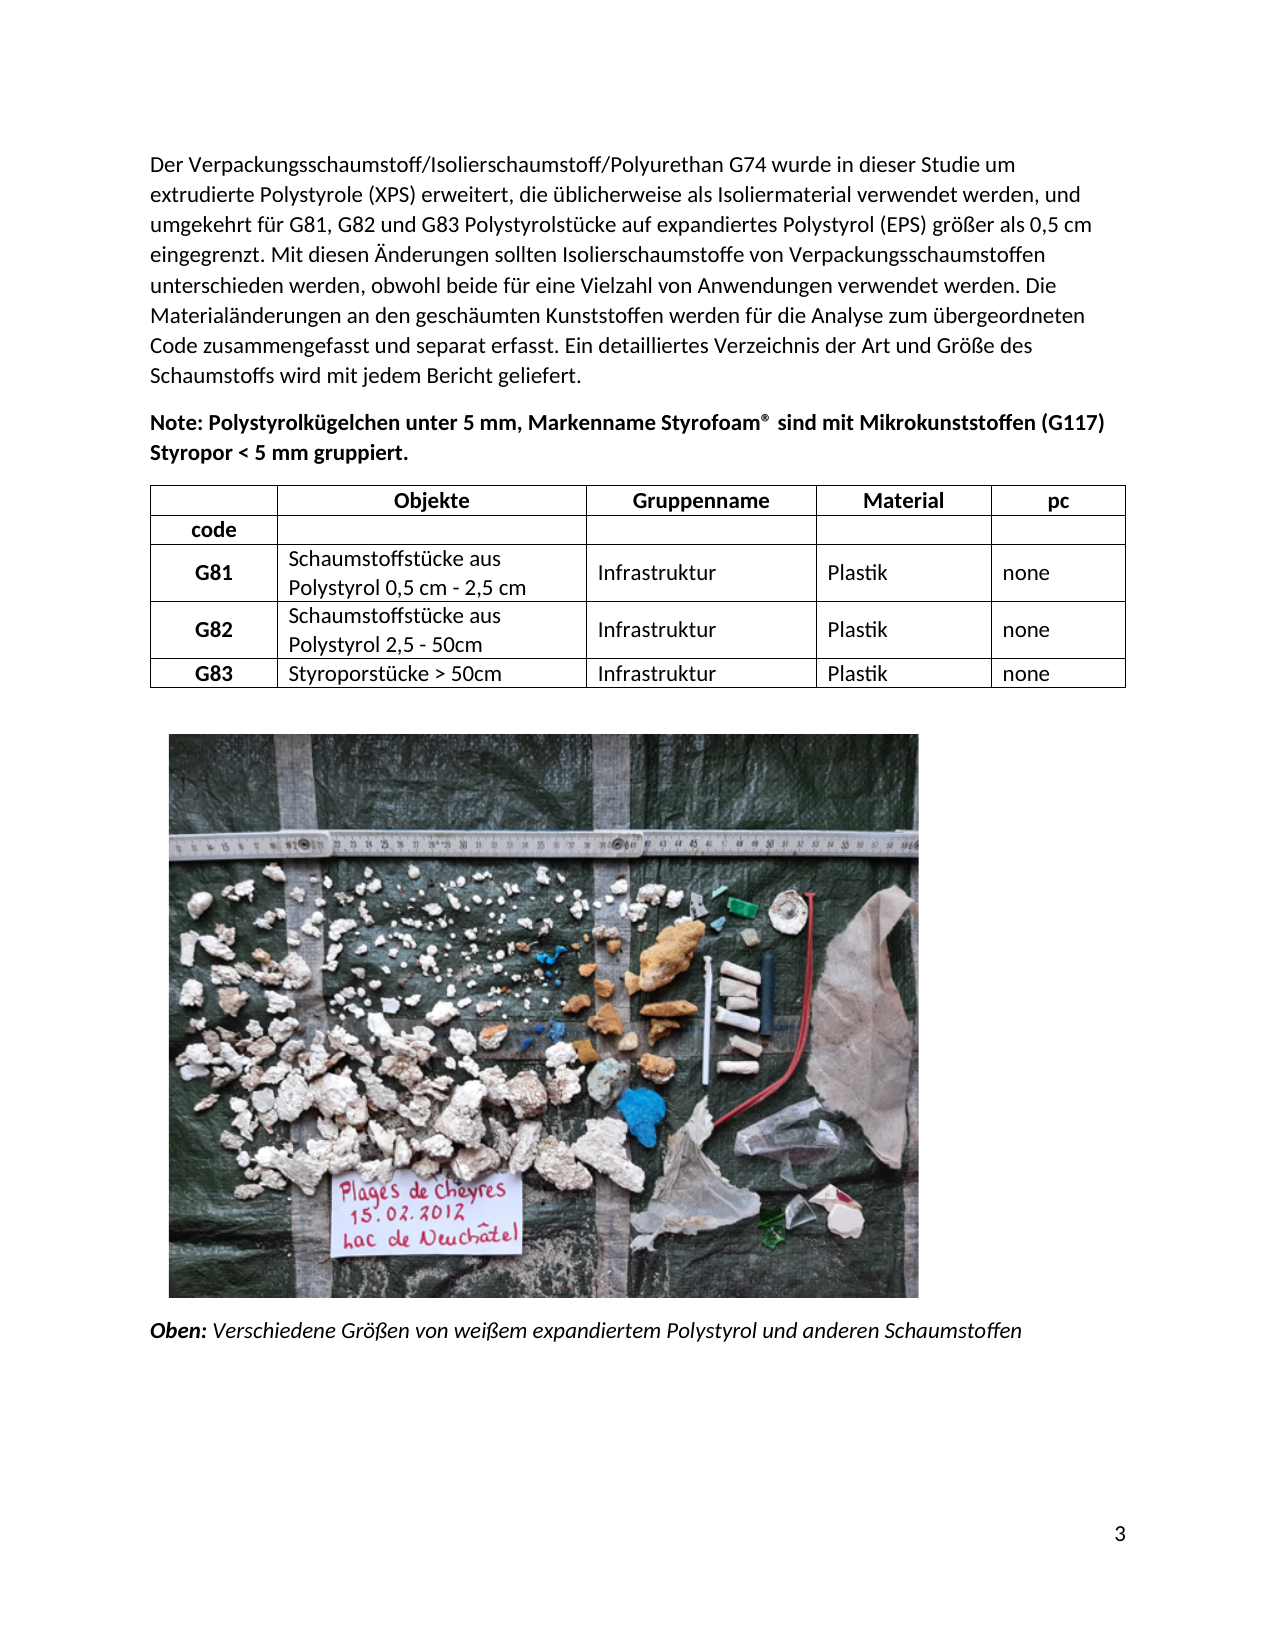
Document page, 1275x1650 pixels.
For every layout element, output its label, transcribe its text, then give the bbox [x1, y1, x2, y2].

table_header Material [817, 486, 991, 514]
table_cell [587, 516, 816, 543]
table_cell Plastik [817, 602, 991, 658]
table_cell Infrastruktur [587, 659, 816, 687]
table_cell code [151, 516, 277, 543]
table_cell Plastik [817, 545, 991, 601]
table_cell Styroporstücke > 50cm [278, 659, 586, 687]
table_cell none [992, 602, 1125, 658]
table_cell [817, 516, 991, 543]
table_cell Infrastruktur [587, 602, 816, 658]
table_cell Infrastruktur [587, 545, 816, 601]
table_cell [992, 516, 1125, 543]
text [150, 150, 1125, 389]
table_header pc [992, 486, 1125, 514]
table_cell Schaumstoffstücke aus Polystyrol 0,5 cm - 2,5 cm [278, 545, 586, 601]
table_cell Plastik [817, 659, 991, 687]
table_cell G82 [151, 602, 277, 658]
text Oben: Verschiedene Größen von weißem expandiertem Polystyrol und anderen Schaumstoffen [150, 1316, 1125, 1344]
text Note: Polystyrolkügelchen unter 5 mm, Markenname Styrofoam® sind mit Mikrokunststoffen (G117) Styropor < 5 mm gruppiert. [150, 408, 1125, 467]
table_cell [278, 516, 586, 543]
table_cell G81 [151, 545, 277, 601]
table_cell none [992, 659, 1125, 687]
table_cell G83 [151, 659, 277, 687]
table_header Objekte [278, 486, 586, 514]
table_header [151, 486, 277, 514]
table_cell none [992, 545, 1125, 601]
table_header Gruppenname [587, 486, 816, 514]
table_cell Schaumstoffstücke aus Polystyrol 2,5 - 50cm [278, 602, 586, 658]
